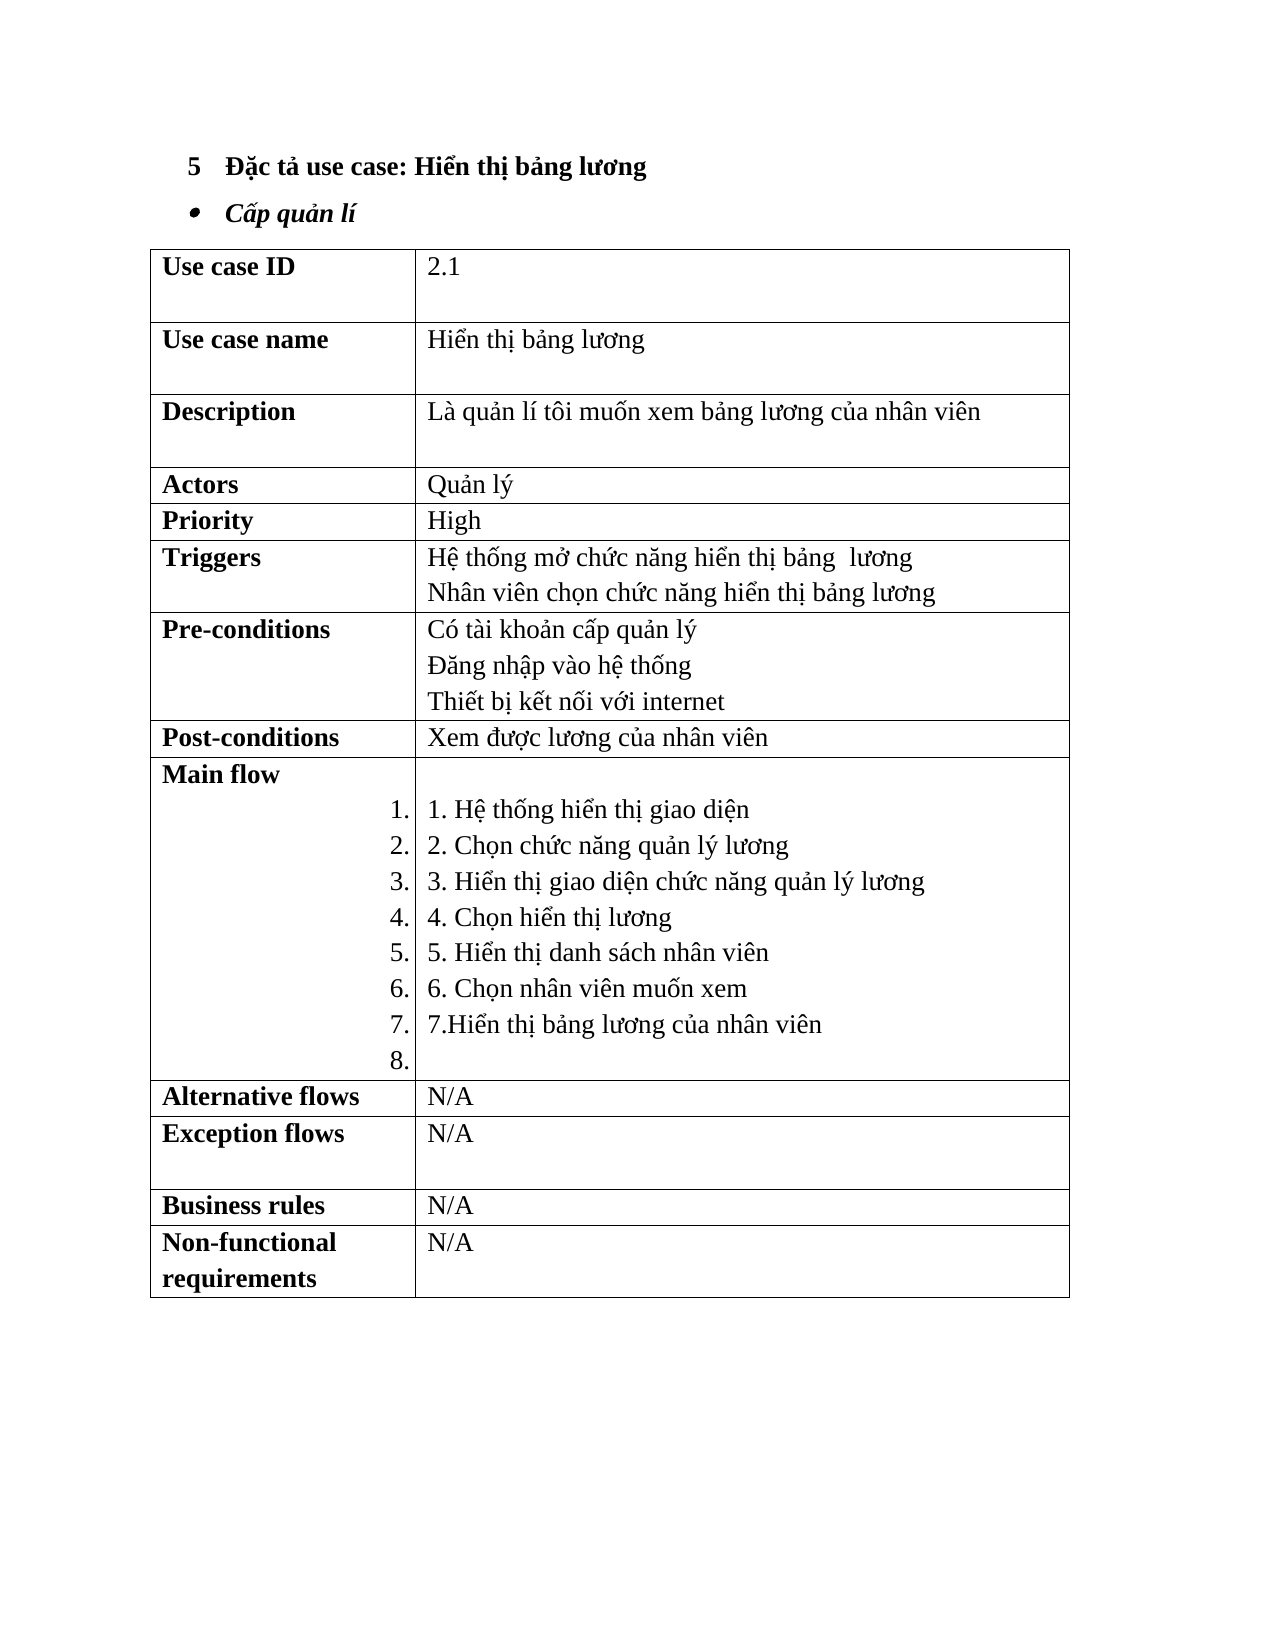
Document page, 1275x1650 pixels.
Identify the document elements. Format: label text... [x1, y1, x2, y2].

table_cell Là quản lí tôi muốn xem bảng lương của nhân viên [416, 395, 1069, 467]
table_cell Xem được lương của nhân viên [416, 721, 1069, 757]
table_cell Hệ thống mở chức năng hiển thị bảng lương Nhân viên chọn chức năng hiển thị bảng lương [416, 541, 1069, 612]
list Cấp quản lí [187, 197, 1125, 228]
table_cell N/A [416, 1117, 1069, 1188]
table_header 2.1 [416, 250, 1069, 322]
table_cell N/A [416, 1190, 1069, 1225]
table_cell Post-conditions [151, 721, 415, 757]
table_cell Có tài khoản cấp quản lý Đăng nhập vào hệ thống Thiết bị kết nối với internet [416, 613, 1069, 720]
table_cell Quản lý [416, 468, 1069, 503]
table_cell Triggers [151, 541, 415, 612]
table_cell N/A [416, 1081, 1069, 1116]
table_cell High [416, 504, 1069, 540]
table_cell Priority [151, 504, 415, 540]
table_cell Pre-conditions [151, 613, 415, 720]
table_cell Alternative flows [151, 1081, 415, 1116]
table_cell Non-functional requirements [151, 1226, 415, 1297]
table_cell 1. Hệ thống hiển thị giao diện 2. Chọn chức năng quản lý lương 3. Hiển thị giao diện chức năng quản lý lương 4. Chọn hiển thị lương 5. Hiển thị danh sách nhân viên 6. Chọn nhân viên muốn xem 7.Hiển thị bảng lương của nhân viên [416, 758, 1069, 1079]
table_cell N/A [416, 1226, 1069, 1297]
table_cell Exception flows [151, 1117, 415, 1188]
table_cell Hiển thị bảng lương [416, 323, 1069, 394]
list Đặc tả use case: Hiển thị bảng lương [187, 150, 1125, 181]
table_cell Description [151, 395, 415, 467]
table_header Use case ID [151, 250, 415, 322]
table_cell Actors [151, 468, 415, 503]
table_cell Use case name [151, 323, 415, 394]
table_cell Business rules [151, 1190, 415, 1225]
table_cell Main flow [151, 758, 415, 1079]
